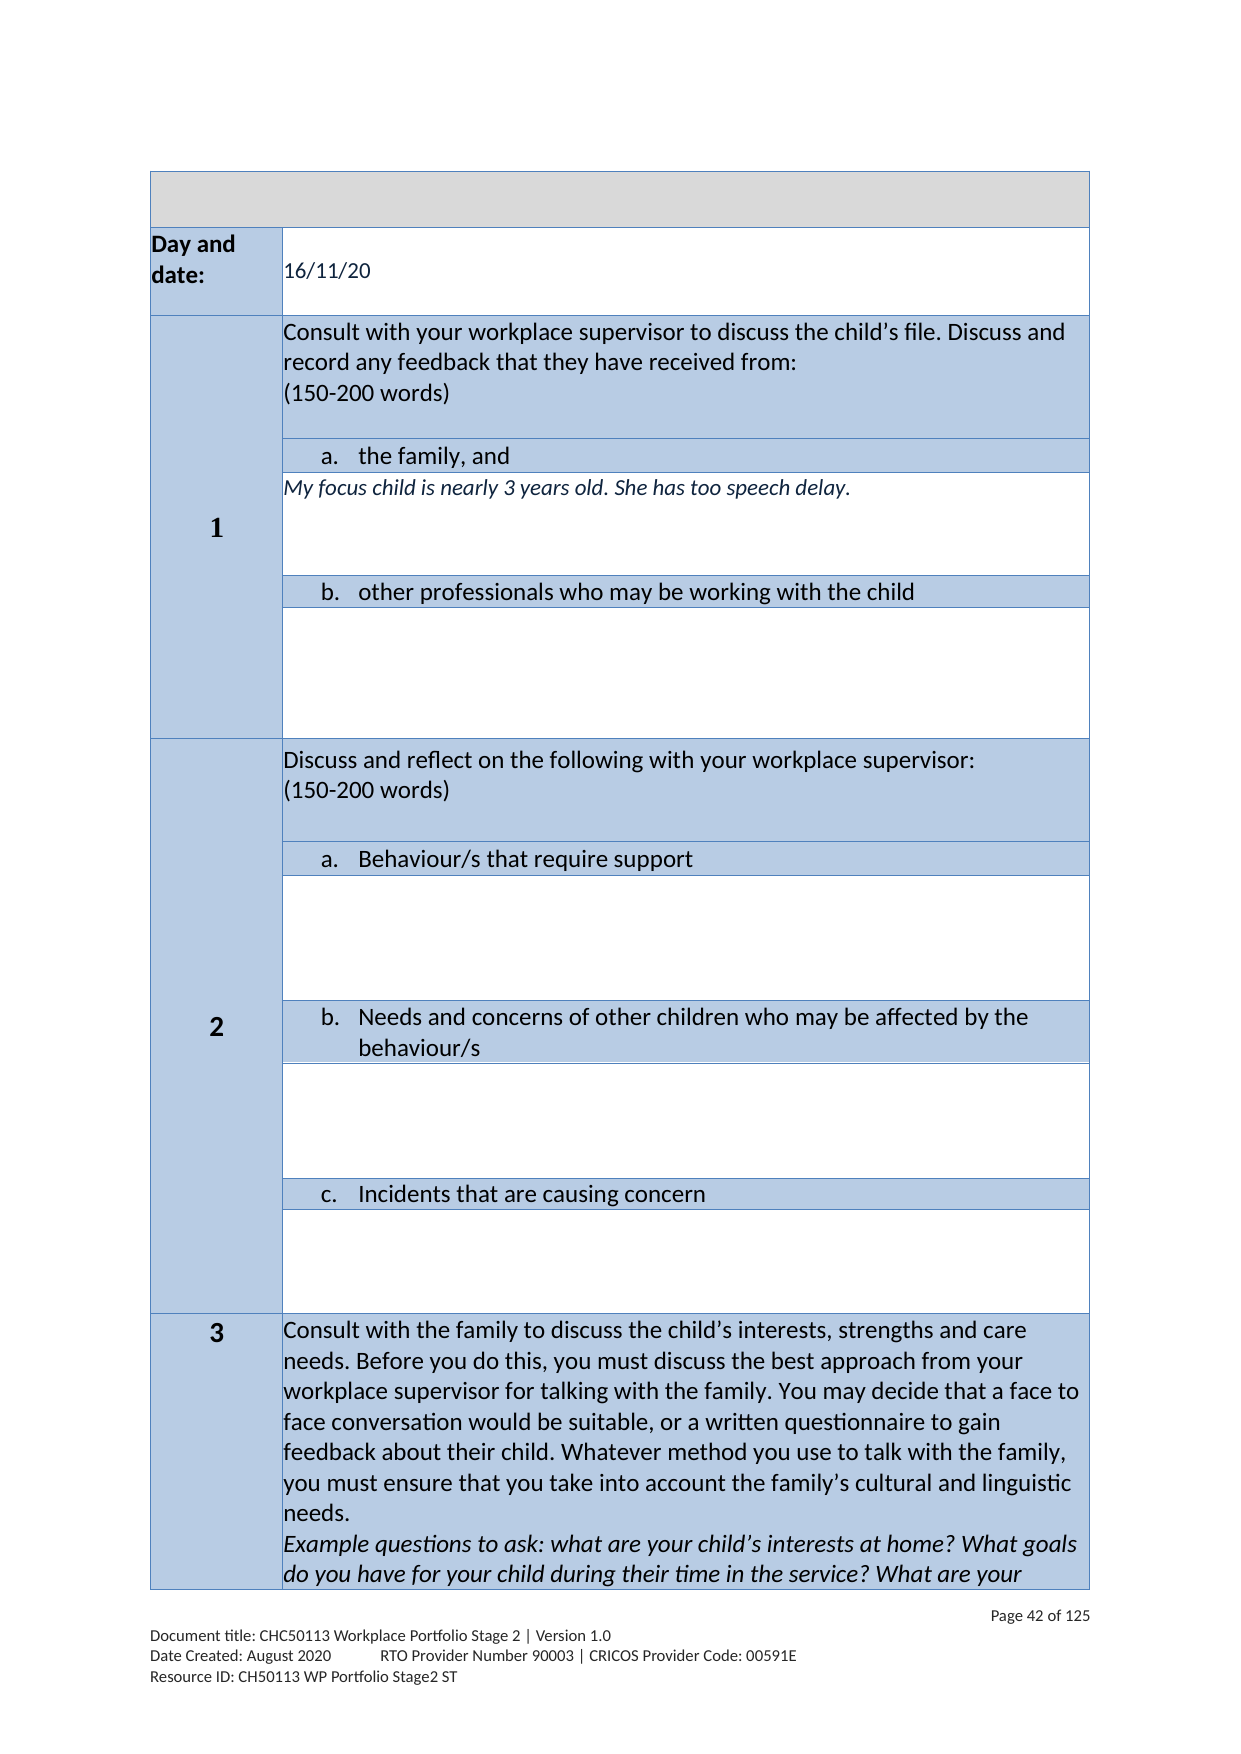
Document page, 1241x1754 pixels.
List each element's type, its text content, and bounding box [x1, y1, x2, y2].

table_cell [283, 608, 1089, 738]
table_cell Consult with your workplace supervisor to discuss the child’s file. Discuss and record any feedback that they have received from: (150-200 words) [283, 316, 1089, 438]
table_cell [283, 1314, 1089, 1589]
table_cell Behaviour/s that require support [283, 842, 1089, 875]
table_cell Needs and concerns of other children who may be affected by the behaviour/s [283, 1001, 1089, 1062]
table_cell [283, 1064, 1089, 1177]
table_cell 16/11/20 [283, 228, 1089, 315]
table_cell 2 [151, 739, 282, 1313]
table_cell [283, 876, 1089, 1000]
table_cell other professionals who may be working with the child [283, 576, 1089, 607]
table_cell 1 [151, 316, 282, 738]
table_cell Day and date: [151, 228, 282, 315]
table_header Journal Entry 1: [151, 172, 1089, 227]
table_cell [283, 1210, 1089, 1313]
table_cell Discuss and reflect on the following with your workplace supervisor: (150-200 words) [283, 739, 1089, 841]
table_cell the family, and [283, 439, 1089, 472]
table_cell 3 [151, 1314, 282, 1589]
table_cell My focus child is nearly 3 years old. She has too speech delay. [283, 473, 1089, 575]
table_cell Incidents that are causing concern [283, 1179, 1089, 1209]
